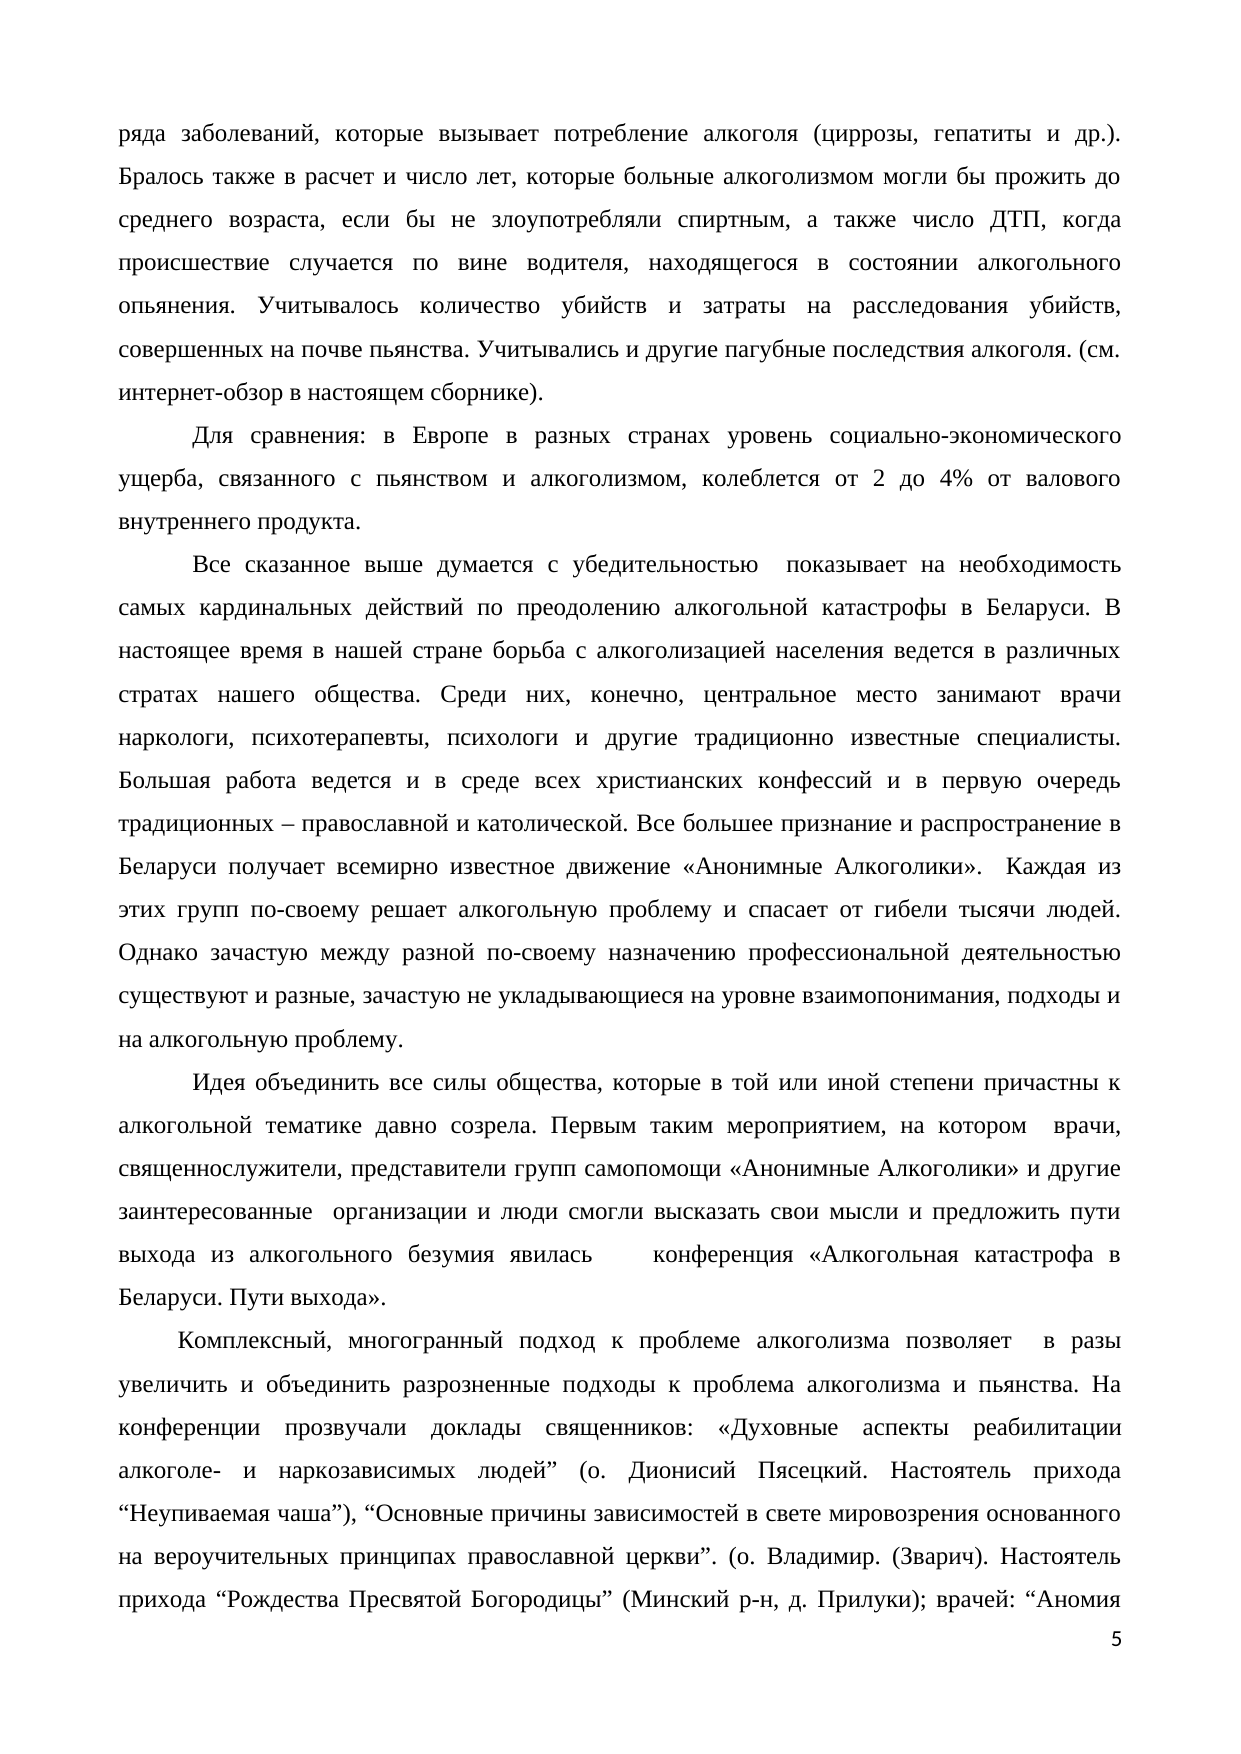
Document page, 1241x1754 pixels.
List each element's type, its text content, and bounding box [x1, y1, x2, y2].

text Идея объединить все силы общества, которые в той или иной степени причастны к алкогольной тематике давно созрела. Первым таким мероприятием, на котором врачи, священнослужители, представители групп самопомощи «Анонимные Алкоголики» и другие заинтересованные организации и люди смогли высказать свои мысли и предложить пути выхода из алкогольного безумия явилась конференция «Алкогольная катастрофа в Беларуси. Пути выхода». [118, 1067, 1122, 1311]
text Все сказанное выше думается с убедительностью показывает на необходимость самых кардинальных действий по преодолению алкогольной катастрофы в Беларуси. В настоящее время в нашей стране борьба с алкоголизацией населения ведется в различных стратах нашего общества. Среди них, конечно, центральное место занимают врачи наркологи, психотерапевты, психологи и другие традиционно известные специалисты. Большая работа ведется и в среде всех христианских конфессий и в первую очередь традиционных – православной и католической. Все большее признание и распространение в Беларуси получает всемирно известное движение «Анонимные Алкоголики». Каждая из этих групп по-своему решает алкогольную проблему и спасает от гибели тысячи людей. Однако зачастую между разной по-своему назначению профессиональной деятельностью существуют и разные, зачастую не укладывающиеся на уровне взаимопонимания, подходы и на алкогольную проблему. [118, 549, 1122, 1052]
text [118, 118, 1122, 406]
text Для сравнения: в Европе в разных странах уровень социально-экономического ущерба, связанного с пьянством и алкоголизмом, колеблется от 2 до 4% от валового внутреннего продукта. [118, 420, 1122, 535]
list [118, 1326, 1122, 1613]
